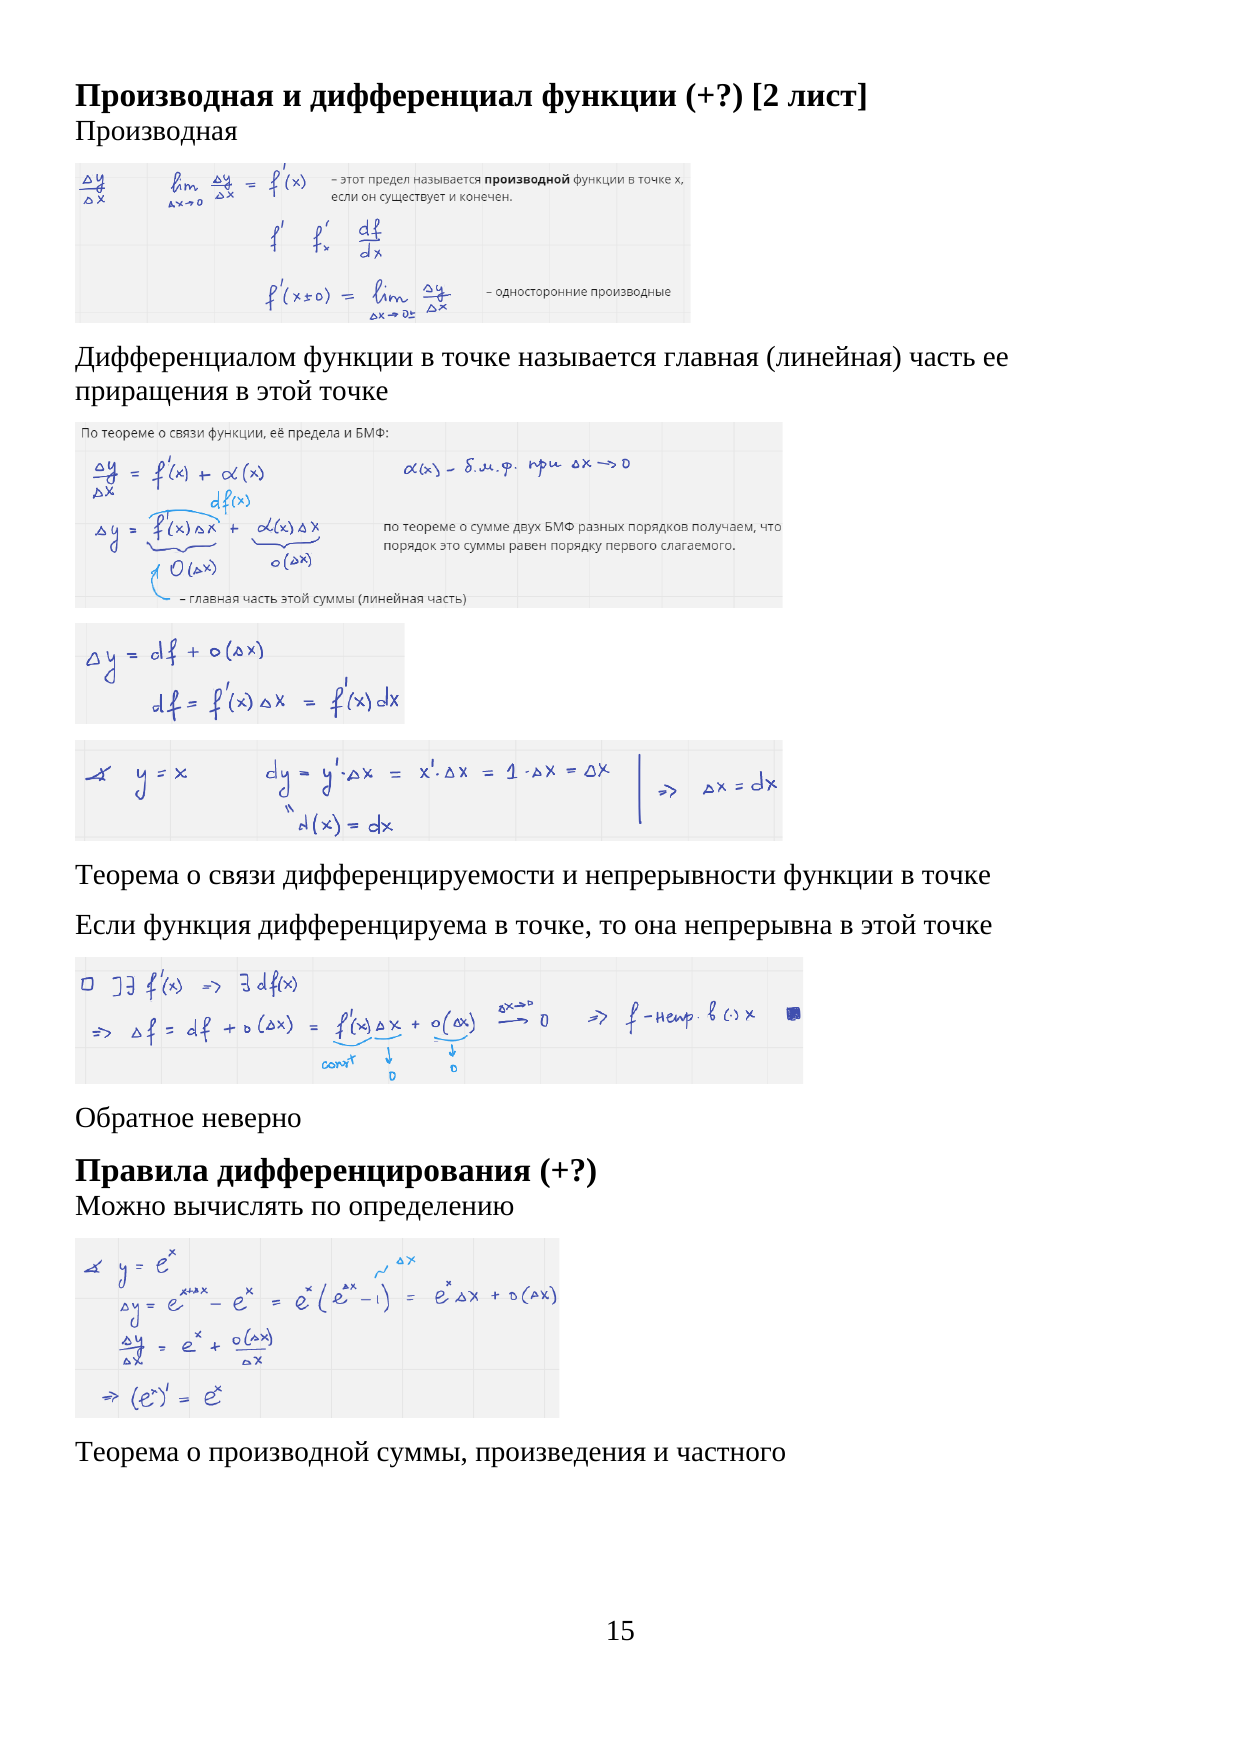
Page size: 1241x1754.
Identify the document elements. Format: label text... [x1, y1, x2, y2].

picture [75, 740, 783, 841]
picture [75, 623, 405, 724]
text Теорема о связи дифференцируемости и непрерывности функции в точке [75, 857, 1165, 891]
text Дифференциалом функции в точке называется главная (линейная) часть ее приращения в этой точке [75, 339, 1165, 406]
text Обратное неверно [75, 1100, 1165, 1133]
subtitle Производная и дифференциал функции (+?) [2 лист] [75, 75, 1165, 113]
picture [75, 422, 783, 608]
text Если функция дифференцируема в точке, то она непрерывна в этой точке [75, 907, 1165, 941]
picture [75, 163, 691, 323]
text Можно вычислять по определению [75, 1188, 1165, 1222]
text Производная [75, 113, 1165, 147]
picture [75, 1238, 560, 1418]
subtitle Правила дифференцирования (+?) [75, 1150, 1165, 1188]
text Теорема о производной суммы, произведения и частного [75, 1434, 1165, 1467]
picture [75, 957, 804, 1084]
